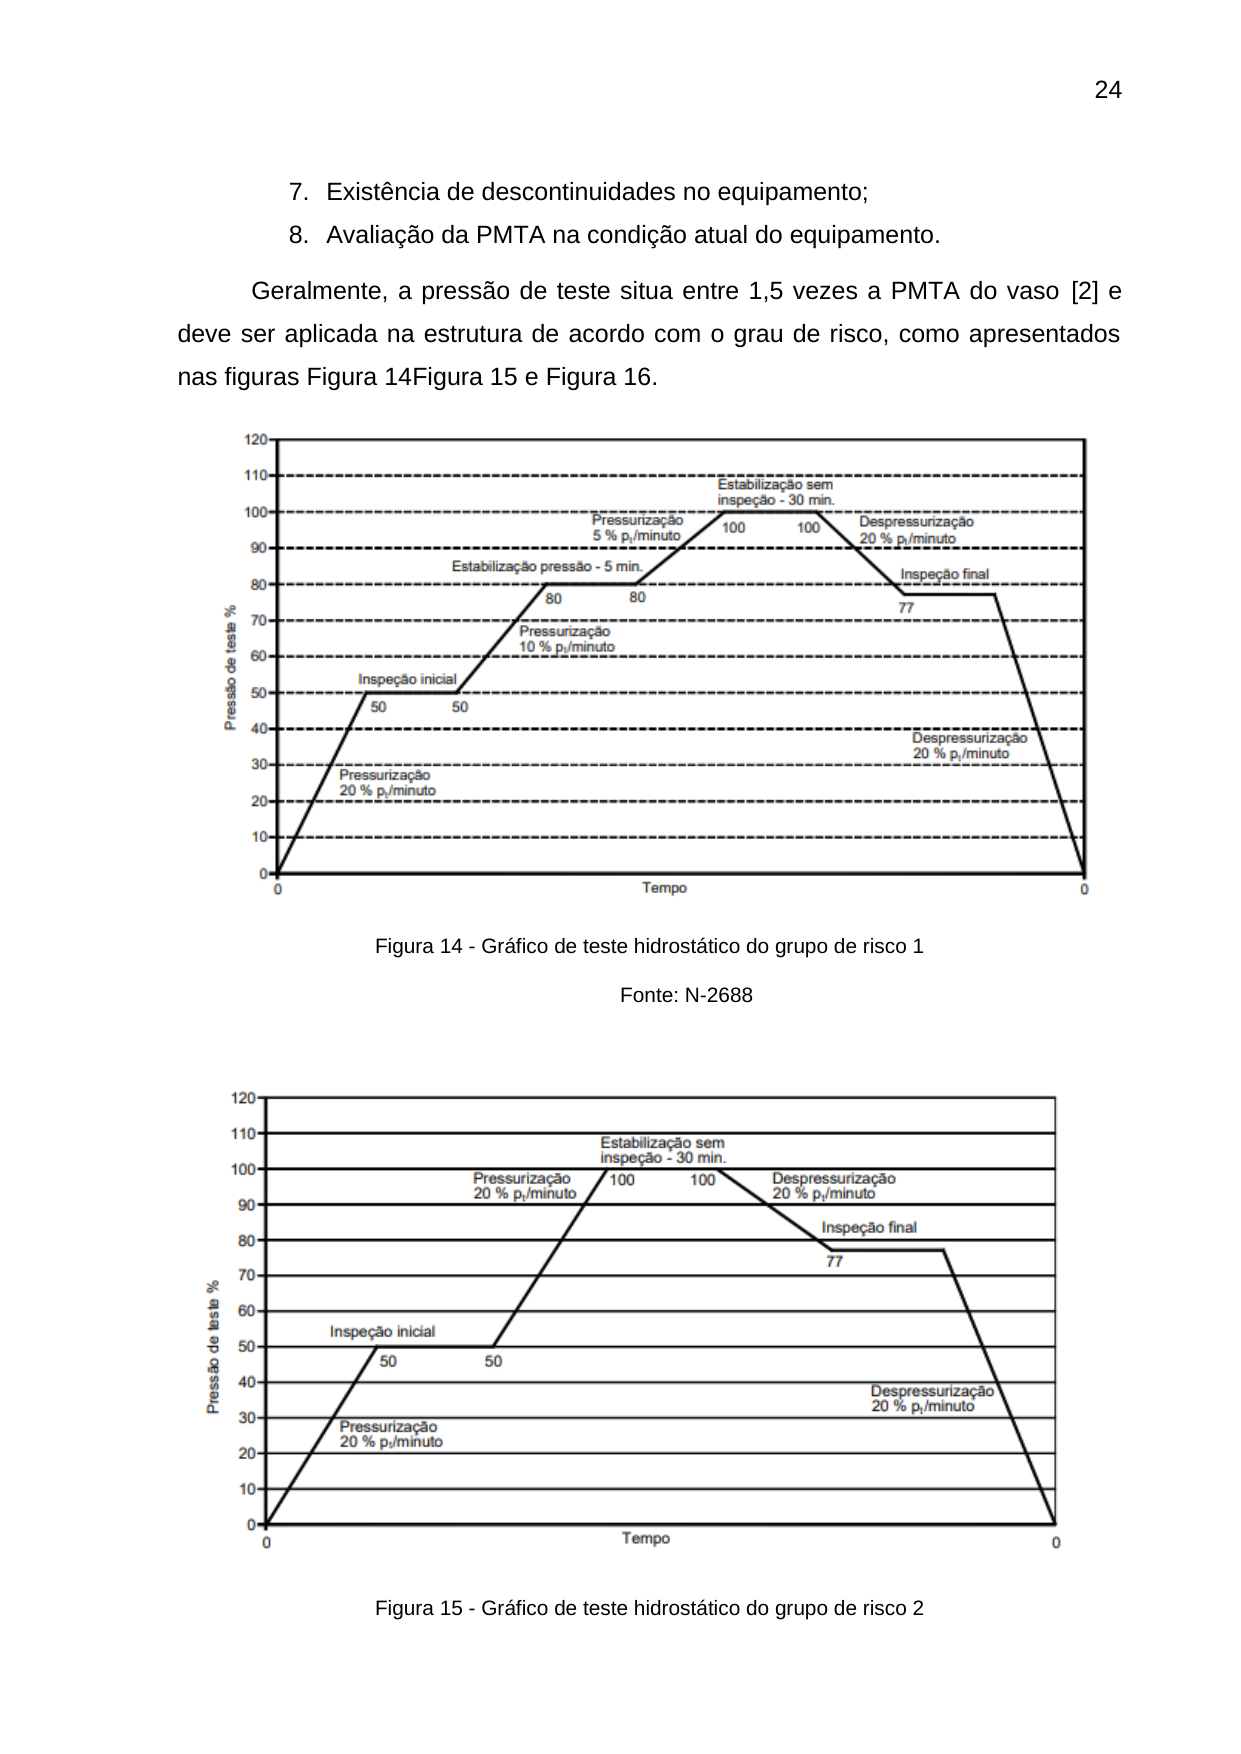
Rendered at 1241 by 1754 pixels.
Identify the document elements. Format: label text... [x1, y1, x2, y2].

list Avaliação da PMTA na condição atual do equipamento. [288, 220, 1122, 249]
text Fonte: N-2688 [177, 983, 1122, 1007]
picture [177, 1062, 1123, 1572]
list Existência de descontinuidades no equipamento; [288, 177, 1122, 206]
picture [177, 417, 1123, 910]
text Geralmente, a pressão de teste situa entre 1,5 vezes a PMTA do vaso e deve ser aplicada na estrutura de acordo com o grau de risco, como apresentados nas figuras Figura 14Figura 15 e Figura 16. [177, 276, 1122, 391]
text Figura 14 - Gráfico de teste hidrostático do grupo de risco 1 [177, 934, 1122, 958]
text Figura 15 - Gráfico de teste hidrostático do grupo de risco 2 [177, 1596, 1122, 1620]
